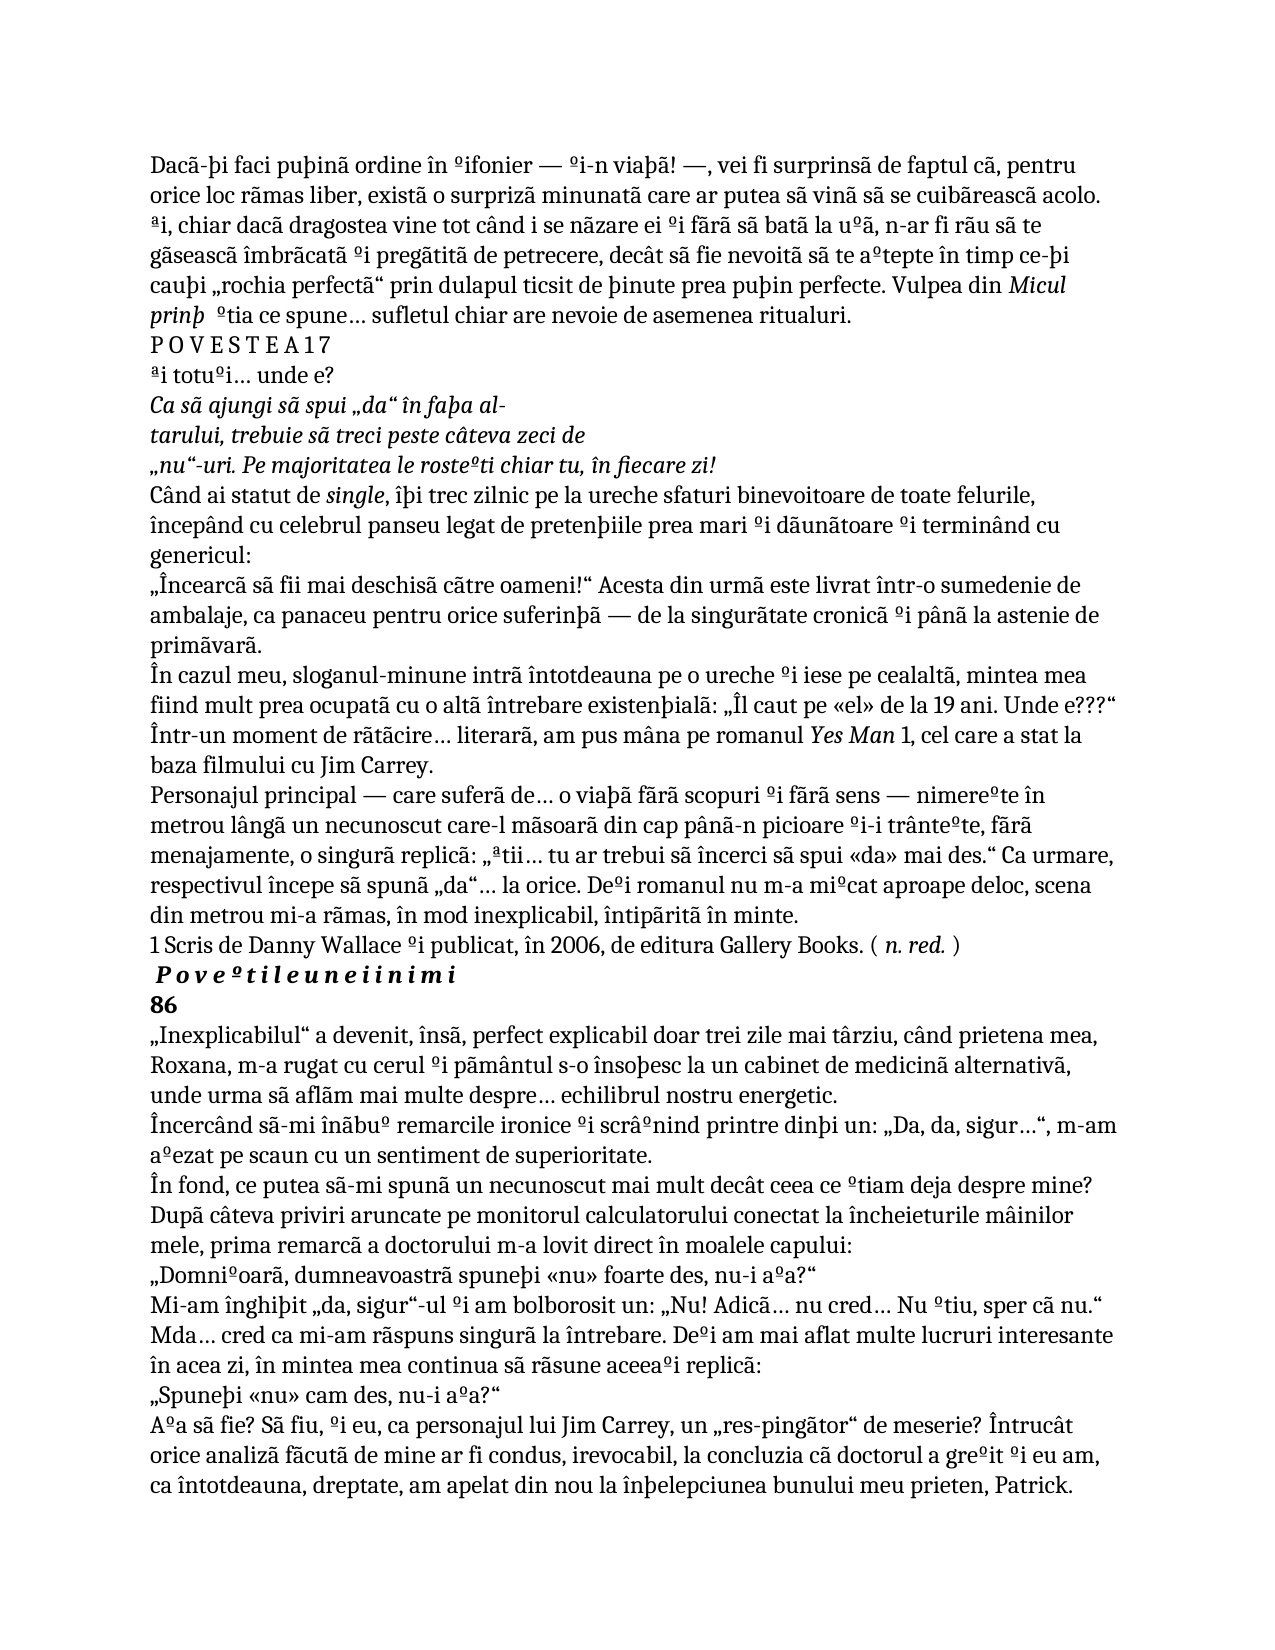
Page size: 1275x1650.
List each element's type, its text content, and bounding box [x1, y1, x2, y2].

text Mi-am înghiþit „da, sigur“-ul ºi am bolborosit un: „Nu! Adicã… nu cred… Nu ºtiu, sper cã nu.“ Mda… cred ca mi-am rãspuns singurã la întrebare. Deºi am mai aflat multe lucruri interesante în acea zi, în mintea mea continua sã rãsune aceeaºi replicã: [150, 1290, 1125, 1380]
text „Inexplicabilul“ a devenit, însã, perfect explicabil doar trei zile mai târziu, când prietena mea, Roxana, m-a rugat cu cerul ºi pãmântul s-o însoþesc la un cabinet de medicinã alternativã, unde urma sã aflãm mai multe despre… echilibrul nostru energetic. [150, 1020, 1125, 1110]
text 86 [150, 990, 1125, 1020]
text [150, 1410, 1125, 1500]
text Când ai statut de single, îþi trec zilnic pe la ureche sfaturi binevoitoare de toate felurile, începând cu celebrul panseu legat de pretenþiile prea mari ºi dãunãtoare ºi terminând cu genericul: [150, 480, 1125, 570]
text Ca sã ajungi sã spui „da“ în faþa al- [150, 390, 1125, 420]
text P O V E S T E A 1 7 [150, 330, 1125, 360]
text 1 Scris de Danny Wallace ºi publicat, în 2006, de editura Gallery Books. ( n. red. ) [150, 930, 1125, 960]
text P o v e º t i l e u n e i i n i m i [150, 960, 1125, 990]
text Într-un moment de rãtãcire… literarã, am pus mâna pe romanul Yes Man 1, cel care a stat la baza filmului cu Jim Carrey. [150, 720, 1125, 780]
text Încercând sã-mi înãbuº remarcile ironice ºi scrâºnind printre dinþi un: „Da, da, sigur…“, m-am aºezat pe scaun cu un sentiment de superioritate. [150, 1110, 1125, 1170]
text Personajul principal — care suferã de… o viaþã fãrã scopuri ºi fãrã sens — nimereºte în metrou lângã un necunoscut care-l mãsoarã din cap pânã-n picioare ºi-i trânteºte, fãrã menajamente, o singurã replicã: „ªtii… tu ar trebui sã încerci sã spui «da» mai des.“ Ca urmare, respectivul începe sã spunã „da“… la orice. Deºi romanul nu m-a miºcat aproape deloc, scena din metrou mi-a rãmas, în mod inexplicabil, întipãritã în minte. [150, 780, 1125, 930]
text În fond, ce putea sã-mi spunã un necunoscut mai mult decât ceea ce ºtiam deja despre mine? Dupã câteva priviri aruncate pe monitorul calculatorului conectat la încheieturile mâinilor mele, prima remarcã a doctorului m-a lovit direct în moalele capului: [150, 1170, 1125, 1260]
text ªi totuºi… unde e? [150, 360, 1125, 390]
text „Domniºoarã, dumneavoastrã spuneþi «nu» foarte des, nu-i aºa?“ [150, 1260, 1125, 1290]
text În cazul meu, sloganul-minune intrã întotdeauna pe o ureche ºi iese pe cealaltã, mintea mea fiind mult prea ocupatã cu o altã întrebare existenþialã: „Îl caut pe «el» de la 19 ani. Unde e???“ [150, 660, 1125, 720]
text tarului, trebuie sã treci peste câteva zeci de [150, 420, 1125, 450]
text „Încearcã sã fii mai deschisã cãtre oameni!“ Acesta din urmã este livrat într-o sumedenie de ambalaje, ca panaceu pentru orice suferinþã — de la singurãtate cronicã ºi pânã la astenie de primãvarã. [150, 570, 1125, 660]
text „Spuneþi «nu» cam des, nu-i aºa?“ [150, 1380, 1125, 1410]
text „nu“-uri. Pe majoritatea le rosteºti chiar tu, în fiecare zi! [150, 450, 1125, 480]
text Dacã-þi faci puþinã ordine în ºifonier — ºi-n viaþã! —, vei fi surprinsã de faptul cã, pentru orice loc rãmas liber, existã o surprizã minunatã care ar putea sã vinã sã se cuibãreascã acolo. ªi, chiar dacã dragostea vine tot când i se nãzare ei ºi fãrã sã batã la uºã, n-ar fi rãu sã te gãseascã îmbrãcatã ºi pregãtitã de petrecere, decât sã fie nevoitã sã te aºtepte în timp ce-þi cauþi „rochia perfectã“ prin dulapul ticsit de þinute prea puþin perfecte. Vulpea din Micul prinþ ºtia ce spune… sufletul chiar are nevoie de asemenea ritualuri. [150, 150, 1125, 330]
